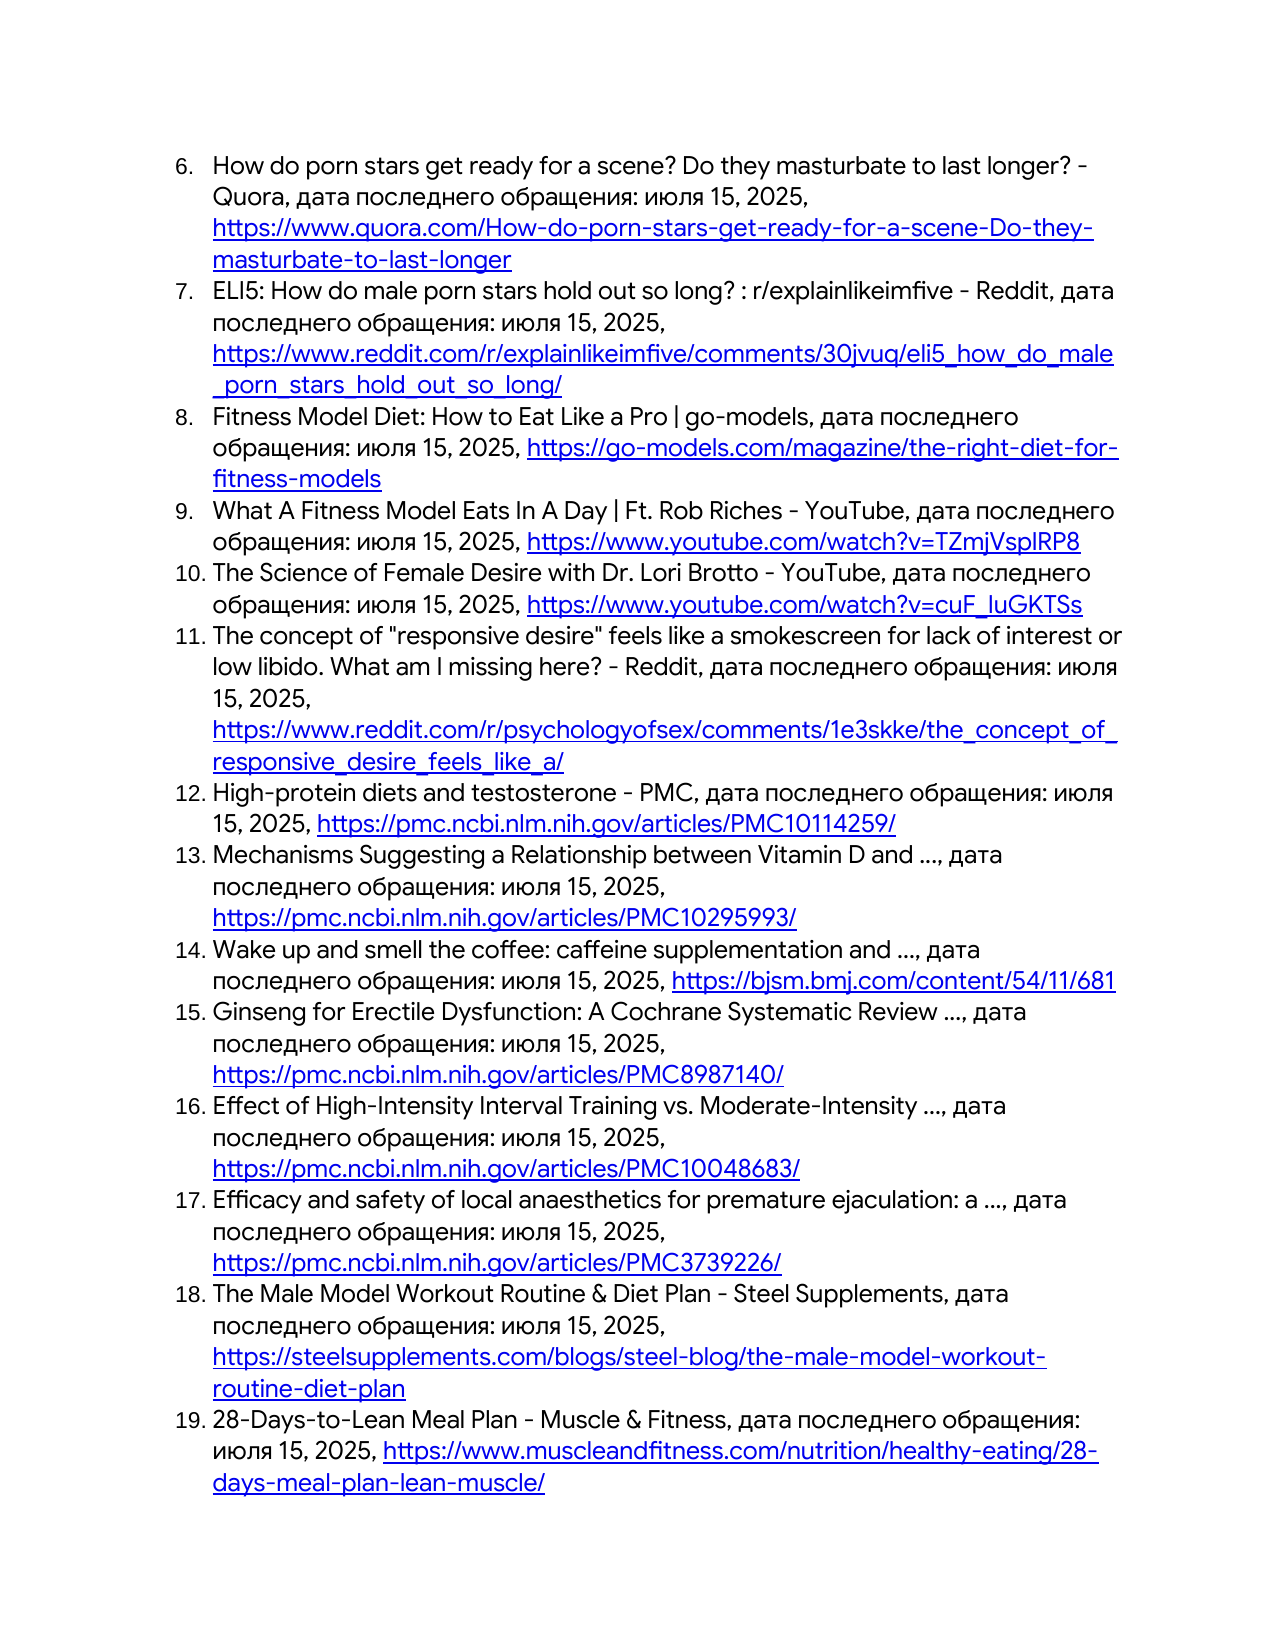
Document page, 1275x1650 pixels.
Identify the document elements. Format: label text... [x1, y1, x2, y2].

list Efficacy and safety of local anaesthetics for premature ejaculation: a ..., дата последнего обращения: июля 15, 2025, https://pmc.ncbi.nlm.nih.gov/articles/PMC3739226/ [175, 1185, 1125, 1279]
list How do porn stars get ready for a scene? Do they masturbate to last longer? - Quora, дата последнего обращения: июля 15, 2025, https://www.quora.com/How-do-porn-stars-get-ready-for-a-scene-Do-they-masturbate-to-last-longer [175, 150, 1125, 275]
list Effect of High-Intensity Interval Training vs. Moderate-Intensity ..., дата последнего обращения: июля 15, 2025, https://pmc.ncbi.nlm.nih.gov/articles/PMC10048683/ [175, 1091, 1125, 1185]
list What A Fitness Model Eats In A Day | Ft. Rob Riches - YouTube, дата последнего обращения: июля 15, 2025, https://www.youtube.com/watch?v=TZmjVsplRP8 [175, 495, 1125, 558]
list Fitness Model Diet: How to Eat Like a Pro | go-models, дата последнего обращения: июля 15, 2025, https://go-models.com/magazine/the-right-diet-for-fitness-models [175, 401, 1125, 495]
list ELI5: How do male porn stars hold out so long? : r/explainlikeimfive - Reddit, дата последнего обращения: июля 15, 2025, https://www.reddit.com/r/explainlikeimfive/comments/30jvuq/eli5_how_do_male_porn_stars_hold_out_so_long/ [175, 275, 1125, 401]
list The concept of "responsive desire" feels like a smokescreen for lack of interest or low libido. What am I missing here? - Reddit, дата последнего обращения: июля 15, 2025, https://www.reddit.com/r/psychologyofsex/comments/1e3skke/the_concept_of_responsive_desire_feels_like_a/ [175, 620, 1125, 777]
list The Male Model Workout Routine & Diet Plan - Steel Supplements, дата последнего обращения: июля 15, 2025, https://steelsupplements.com/blogs/steel-blog/the-male-model-workout-routine-diet-plan [175, 1279, 1125, 1404]
list 28-Days-to-Lean Meal Plan - Muscle & Fitness, дата последнего обращения: июля 15, 2025, https://www.muscleandfitness.com/nutrition/healthy-eating/28-days-meal-plan-lean-muscle/ [175, 1404, 1125, 1498]
list High-protein diets and testosterone - PMC, дата последнего обращения: июля 15, 2025, https://pmc.ncbi.nlm.nih.gov/articles/PMC10114259/ [175, 777, 1125, 840]
list Wake up and smell the coffee: caffeine supplementation and ..., дата последнего обращения: июля 15, 2025, https://bjsm.bmj.com/content/54/11/681 [175, 934, 1125, 997]
list The Science of Female Desire with Dr. Lori Brotto - YouTube, дата последнего обращения: июля 15, 2025, https://www.youtube.com/watch?v=cuF_IuGKTSs [175, 558, 1125, 620]
list Ginseng for Erectile Dysfunction: A Cochrane Systematic Review ..., дата последнего обращения: июля 15, 2025, https://pmc.ncbi.nlm.nih.gov/articles/PMC8987140/ [175, 997, 1125, 1091]
list Mechanisms Suggesting a Relationship between Vitamin D and ..., дата последнего обращения: июля 15, 2025, https://pmc.ncbi.nlm.nih.gov/articles/PMC10295993/ [175, 840, 1125, 934]
